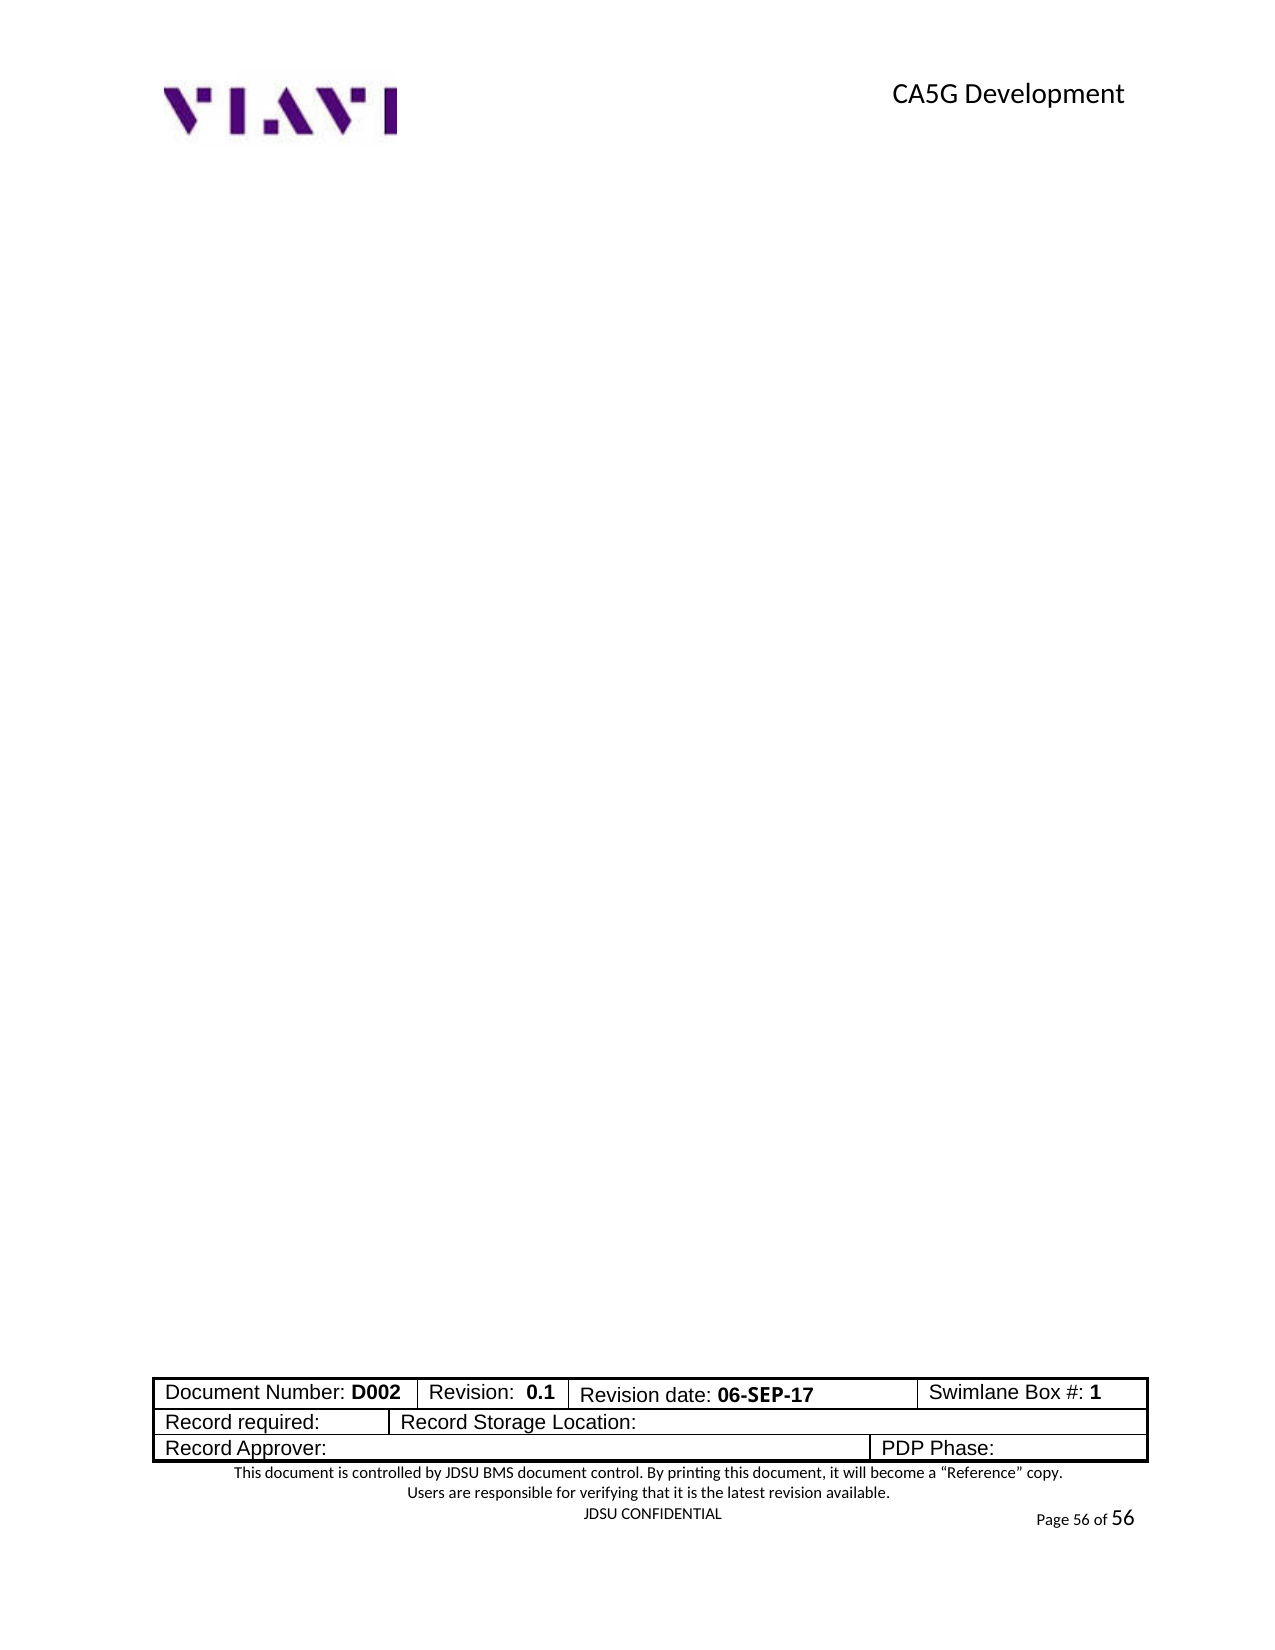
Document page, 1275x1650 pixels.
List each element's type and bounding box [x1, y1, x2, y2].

picture [162, 68, 397, 146]
